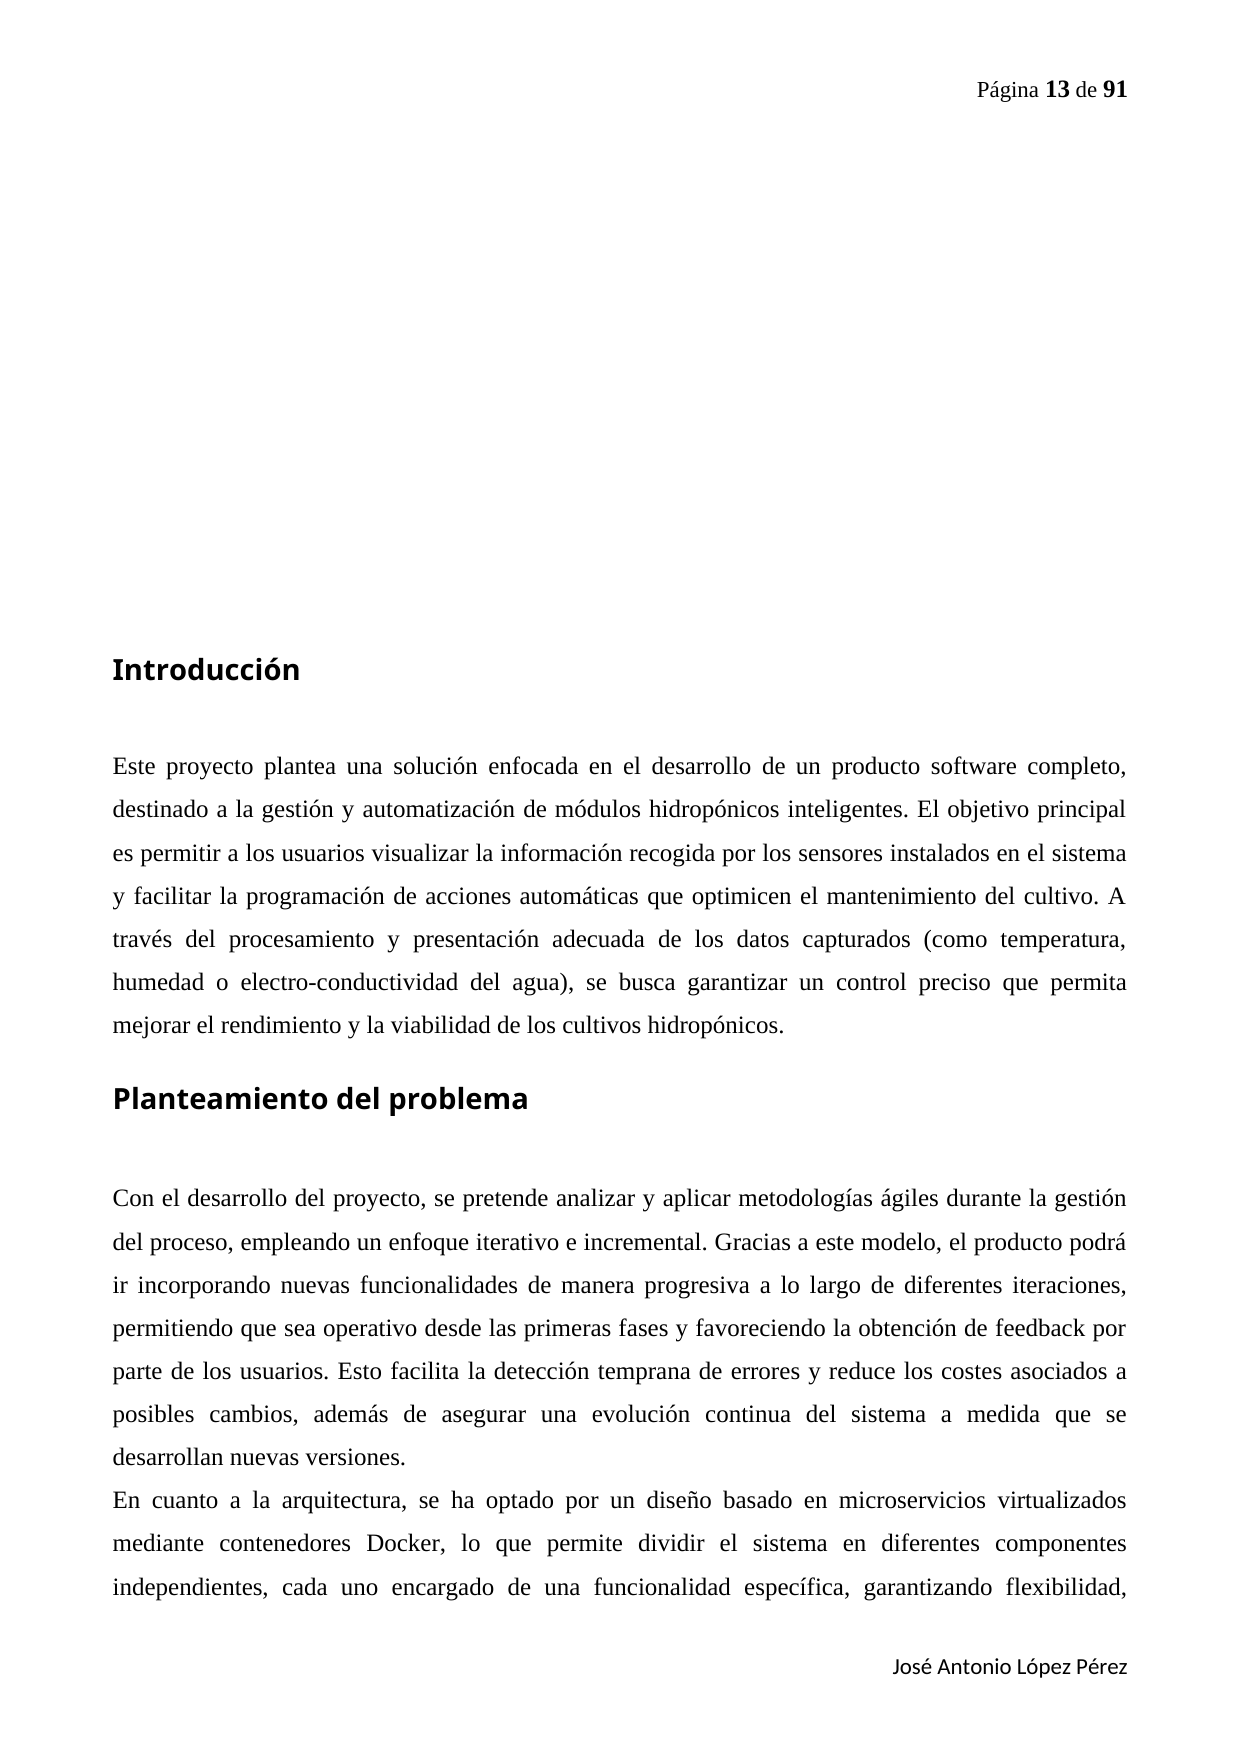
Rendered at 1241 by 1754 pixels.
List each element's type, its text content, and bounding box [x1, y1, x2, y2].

subtitle Introducción [112, 649, 1128, 688]
text Con el desarrollo del proyecto, se pretende analizar y aplicar metodologías ágiles durante la gestión del proceso, empleando un enfoque iterativo e incremental. Gracias a este modelo, el producto podrá ir incorporando nuevas funcionalidades de manera progresiva a lo largo de diferentes iteraciones, permitiendo que sea operativo desde las primeras fases y favoreciendo la obtención de feedback por parte de los usuarios. Esto facilita la detección temprana de errores y reduce los costes asociados a posibles cambios, además de asegurar una evolución continua del sistema a medida que se desarrollan nuevas versiones. [112, 1183, 1128, 1471]
text Este proyecto plantea una solución enfocada en el desarrollo de un producto software completo, destinado a la gestión y automatización de módulos hidropónicos inteligentes. El objetivo principal es permitir a los usuarios visualizar la información recogida por los sensores instalados en el sistema y facilitar la programación de acciones automáticas que optimicen el mantenimiento del cultivo. A través del procesamiento y presentación adecuada de los datos capturados (como temperatura, humedad o electro-conductividad del agua), se busca garantizar un control preciso que permita mejorar el rendimiento y la viabilidad de los cultivos hidropónicos. [112, 751, 1128, 1039]
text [112, 1485, 1128, 1600]
subtitle Planteamiento del problema [112, 1078, 1128, 1118]
